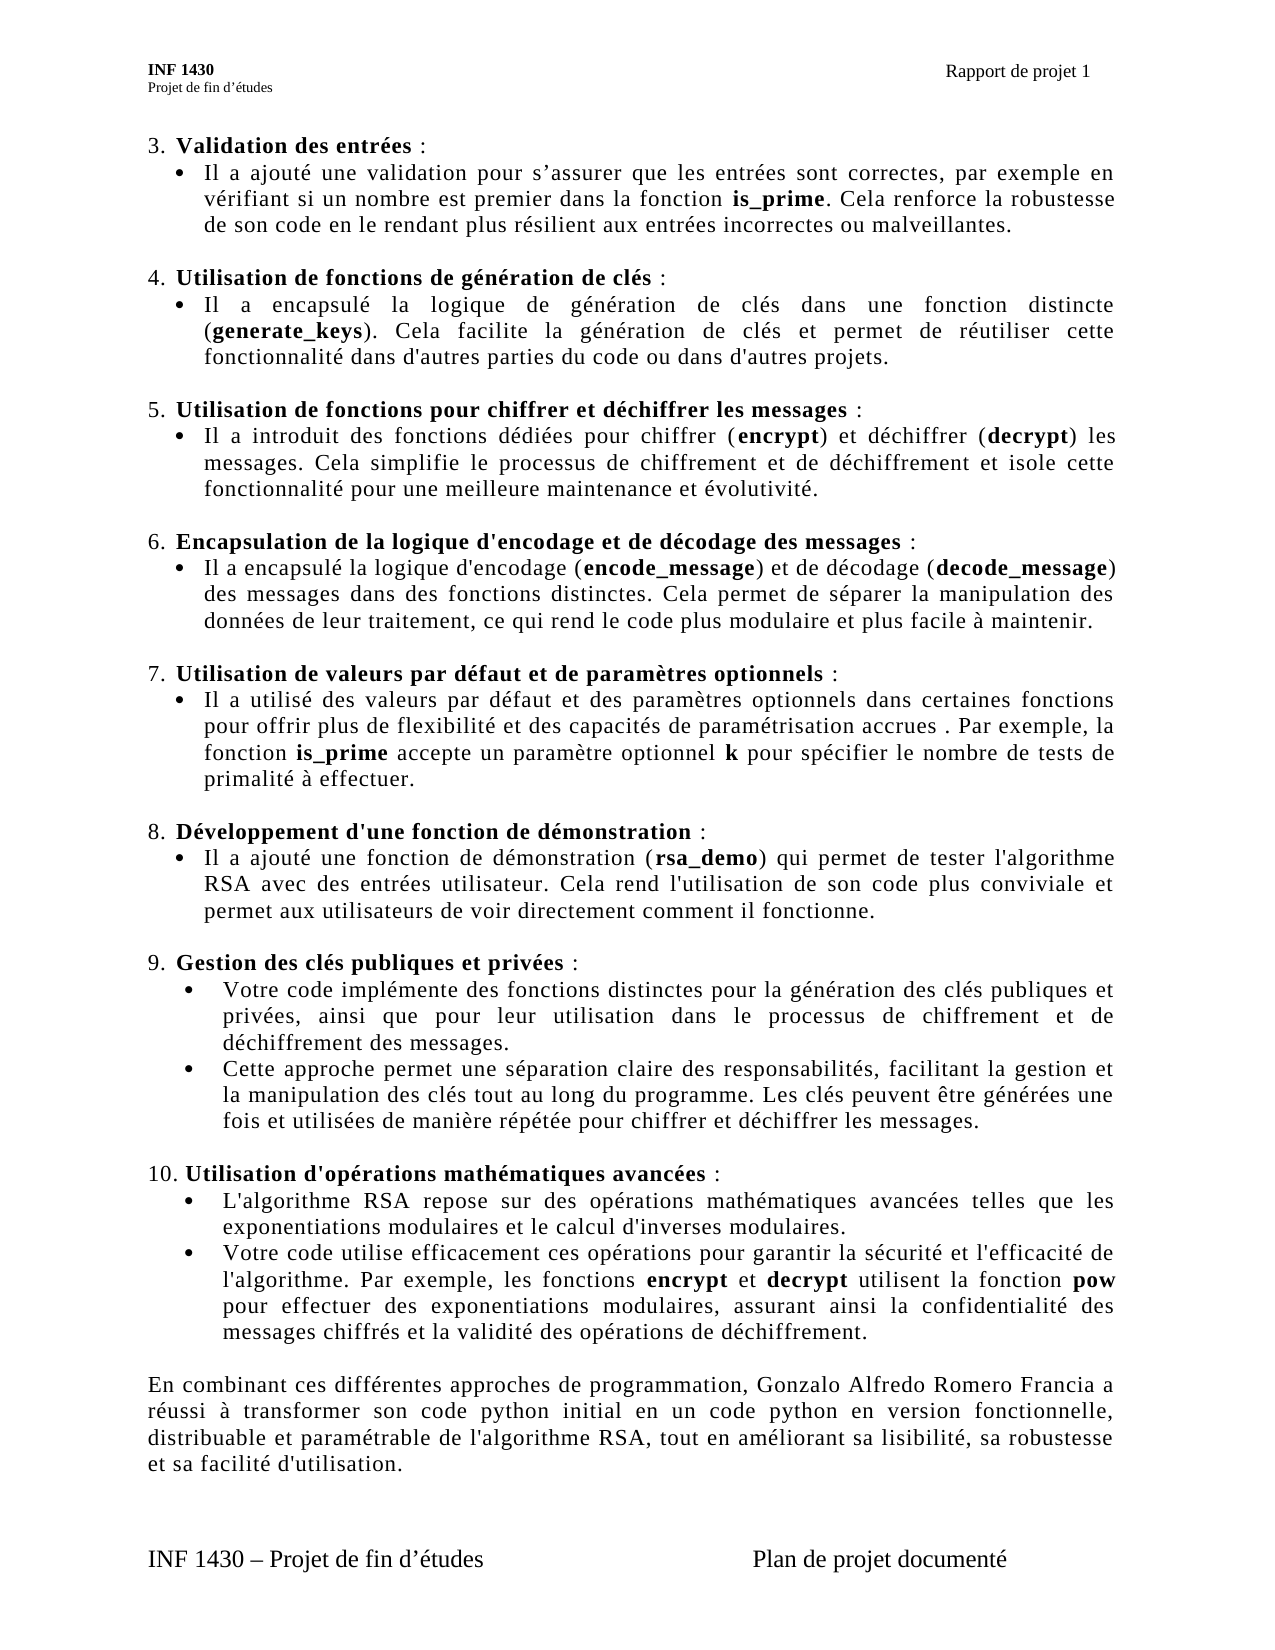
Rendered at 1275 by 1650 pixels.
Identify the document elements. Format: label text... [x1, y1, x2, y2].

list Il a encapsulé la logique de génération de clés dans une fonction distincte (generate_keys). Cela facilite la génération de clés et permet de réutiliser cette fonctionnalité dans d'autres parties du code ou dans d'autres projets. [176, 291, 1116, 370]
list Validation des entrées : [148, 132, 1116, 159]
list Utilisation de fonctions de génération de clés : [148, 264, 1116, 291]
list Utilisation de valeurs par défaut et de paramètres optionnels : [148, 659, 1116, 686]
list Utilisation de fonctions pour chiffrer et déchiffrer les messages : [148, 396, 1116, 422]
list Gestion des clés publiques et privées : [148, 949, 1116, 976]
list L'algorithme RSA repose sur des opérations mathématiques avancées telles que les exponentiations modulaires et le calcul d'inverses modulaires. [185, 1187, 1116, 1239]
list Il a introduit des fonctions dédiées pour chiffrer (encrypt) et déchiffrer (decrypt) les messages. Cela simplifie le processus de chiffrement et de déchiffrement et isole cette fonctionnalité pour une meilleure maintenance et évolutivité. [176, 422, 1116, 501]
list Encapsulation de la logique d'encodage et de décodage des messages : [148, 528, 1116, 554]
list Il a encapsulé la logique d'encodage (encode_message) et de décodage (decode_message) des messages dans des fonctions distinctes. Cela permet de séparer la manipulation des données de leur traitement, ce qui rend le code plus modulaire et plus facile à maintenir. [176, 554, 1116, 633]
list Votre code utilise efficacement ces opérations pour garantir la sécurité et l'efficacité de l'algorithme. Par exemple, les fonctions encrypt et decrypt utilisent la fonction pow pour effectuer des exponentiations modulaires, assurant ainsi la confidentialité des messages chiffrés et la validité des opérations de déchiffrement. [185, 1239, 1116, 1345]
list Cette approche permet une séparation claire des responsabilités, facilitant la gestion et la manipulation des clés tout au long du programme. Les clés peuvent être générées une fois et utilisées de manière répétée pour chiffrer et déchiffrer les messages. [185, 1055, 1116, 1134]
list Votre code implémente des fonctions distinctes pour la génération des clés publiques et privées, ainsi que pour leur utilisation dans le processus de chiffrement et de déchiffrement des messages. [185, 976, 1116, 1055]
list Il a utilisé des valeurs par défaut et des paramètres optionnels dans certaines fonctions pour offrir plus de flexibilité et des capacités de paramétrisation accrues . Par exemple, la fonction is_prime accepte un paramètre optionnel k pour spécifier le nombre de tests de primalité à effectuer. [176, 686, 1116, 791]
list Utilisation d'opérations mathématiques avancées : [148, 1160, 1116, 1187]
list Il a ajouté une fonction de démonstration (rsa_demo) qui permet de tester l'algorithme RSA avec des entrées utilisateur. Cela rend l'utilisation de son code plus conviviale et permet aux utilisateurs de voir directement comment il fonctionne. [176, 844, 1116, 923]
text En combinant ces différentes approches de programmation, Gonzalo Alfredo Romero Francia a réussi à transformer son code python initial en un code python en version fonctionnelle, distribuable et paramétrable de l'algorithme RSA, tout en améliorant sa lisibilité, sa robustesse et sa facilité d'utilisation. [148, 1371, 1116, 1477]
list Développement d'une fonction de démonstration : [148, 818, 1116, 844]
list Il a ajouté une validation pour s’assurer que les entrées sont correctes, par exemple en vérifiant si un nombre est premier dans la fonction is_prime. Cela renforce la robustesse de son code en le rendant plus résilient aux entrées incorrectes ou malveillantes. [176, 159, 1116, 238]
